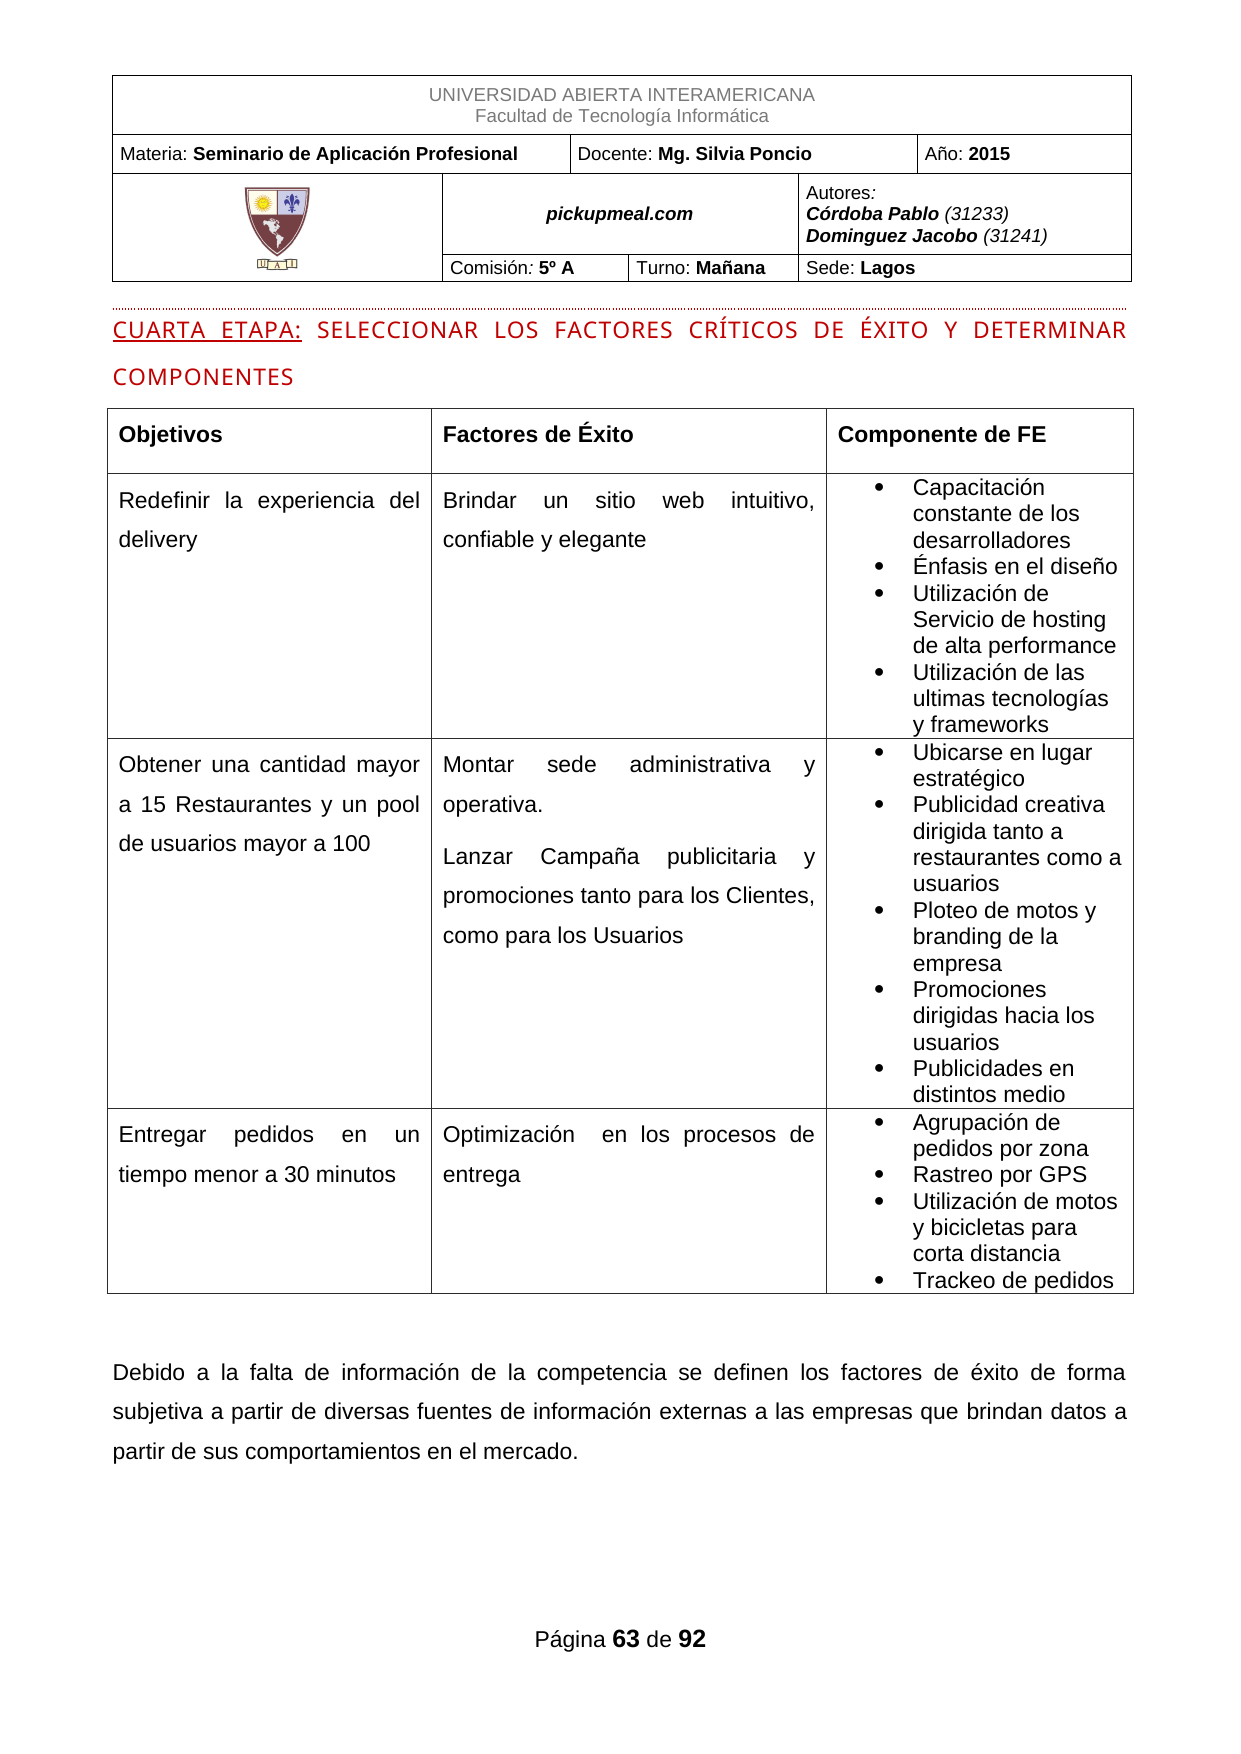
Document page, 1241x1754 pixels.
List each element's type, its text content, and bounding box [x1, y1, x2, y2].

table_cell Obtener una cantidad mayor a 15 Restaurantes y un pool de usuarios mayor a 100 [108, 739, 431, 1108]
table_cell Montar sede administrativa y operativa. Lanzar Campaña publicitaria y promociones tanto para los Clientes, como para los Usuarios [432, 739, 826, 1108]
table_cell Agrupación de pedidos por zona Rastreo por GPS Utilización de motos y bicicletas para corta distancia Trackeo de pedidos [827, 1109, 1133, 1293]
table_header Objetivos [108, 409, 431, 473]
picture [230, 182, 325, 273]
table_cell Redefinir la experiencia del delivery [108, 474, 431, 738]
table_cell Brindar un sitio web intuitivo, confiable y elegante [432, 474, 826, 738]
table_header Factores de Éxito [432, 409, 826, 473]
table_cell Ubicarse en lugar estratégico Publicidad creativa dirigida tanto a restaurantes como a usuarios Ploteo de motos y branding de la empresa Promociones dirigidas hacia los usuarios Publicidades en distintos medio [827, 739, 1133, 1108]
table_cell Entregar pedidos en un tiempo menor a 30 minutos [108, 1109, 431, 1293]
text Debido a la falta de información de la competencia se definen los factores de éxito de forma subjetiva a partir de diversas fuentes de información externas a las empresas que brindan datos a partir de sus comportamientos en el mercado. [112, 1359, 1128, 1464]
table_cell Capacitación constante de los desarrolladores Énfasis en el diseño Utilización de Servicio de hosting de alta performance Utilización de las ultimas tecnologías y frameworks [827, 474, 1133, 738]
table_header Componente de FE [827, 409, 1133, 473]
subtitle Cuarta Etapa: Seleccionar los factores críticos de éxito y determinar componentes [112, 308, 1128, 392]
table_cell Optimización en los procesos de entrega [432, 1109, 826, 1293]
